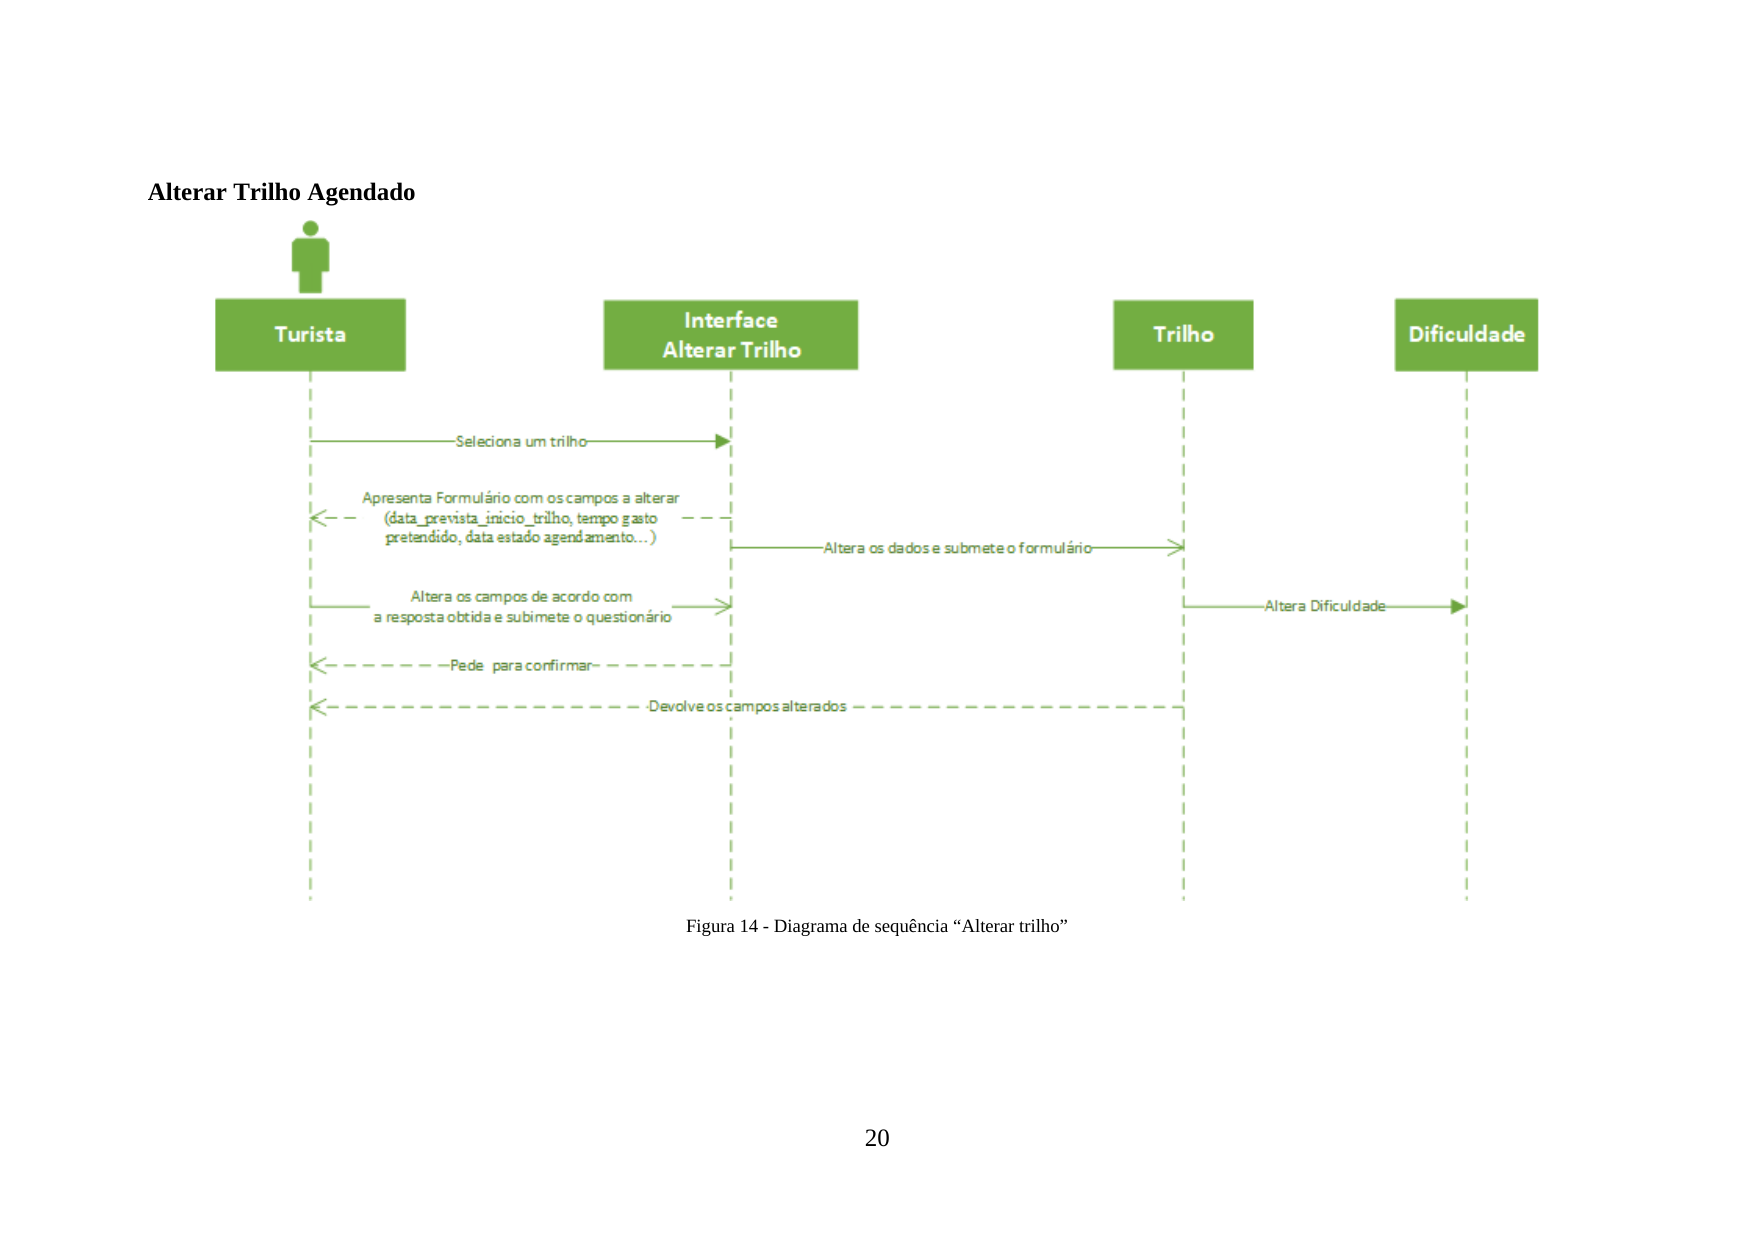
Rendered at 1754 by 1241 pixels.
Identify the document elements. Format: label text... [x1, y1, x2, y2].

text Alterar Trilho Agendado [148, 177, 1606, 206]
picture [214, 220, 1540, 901]
